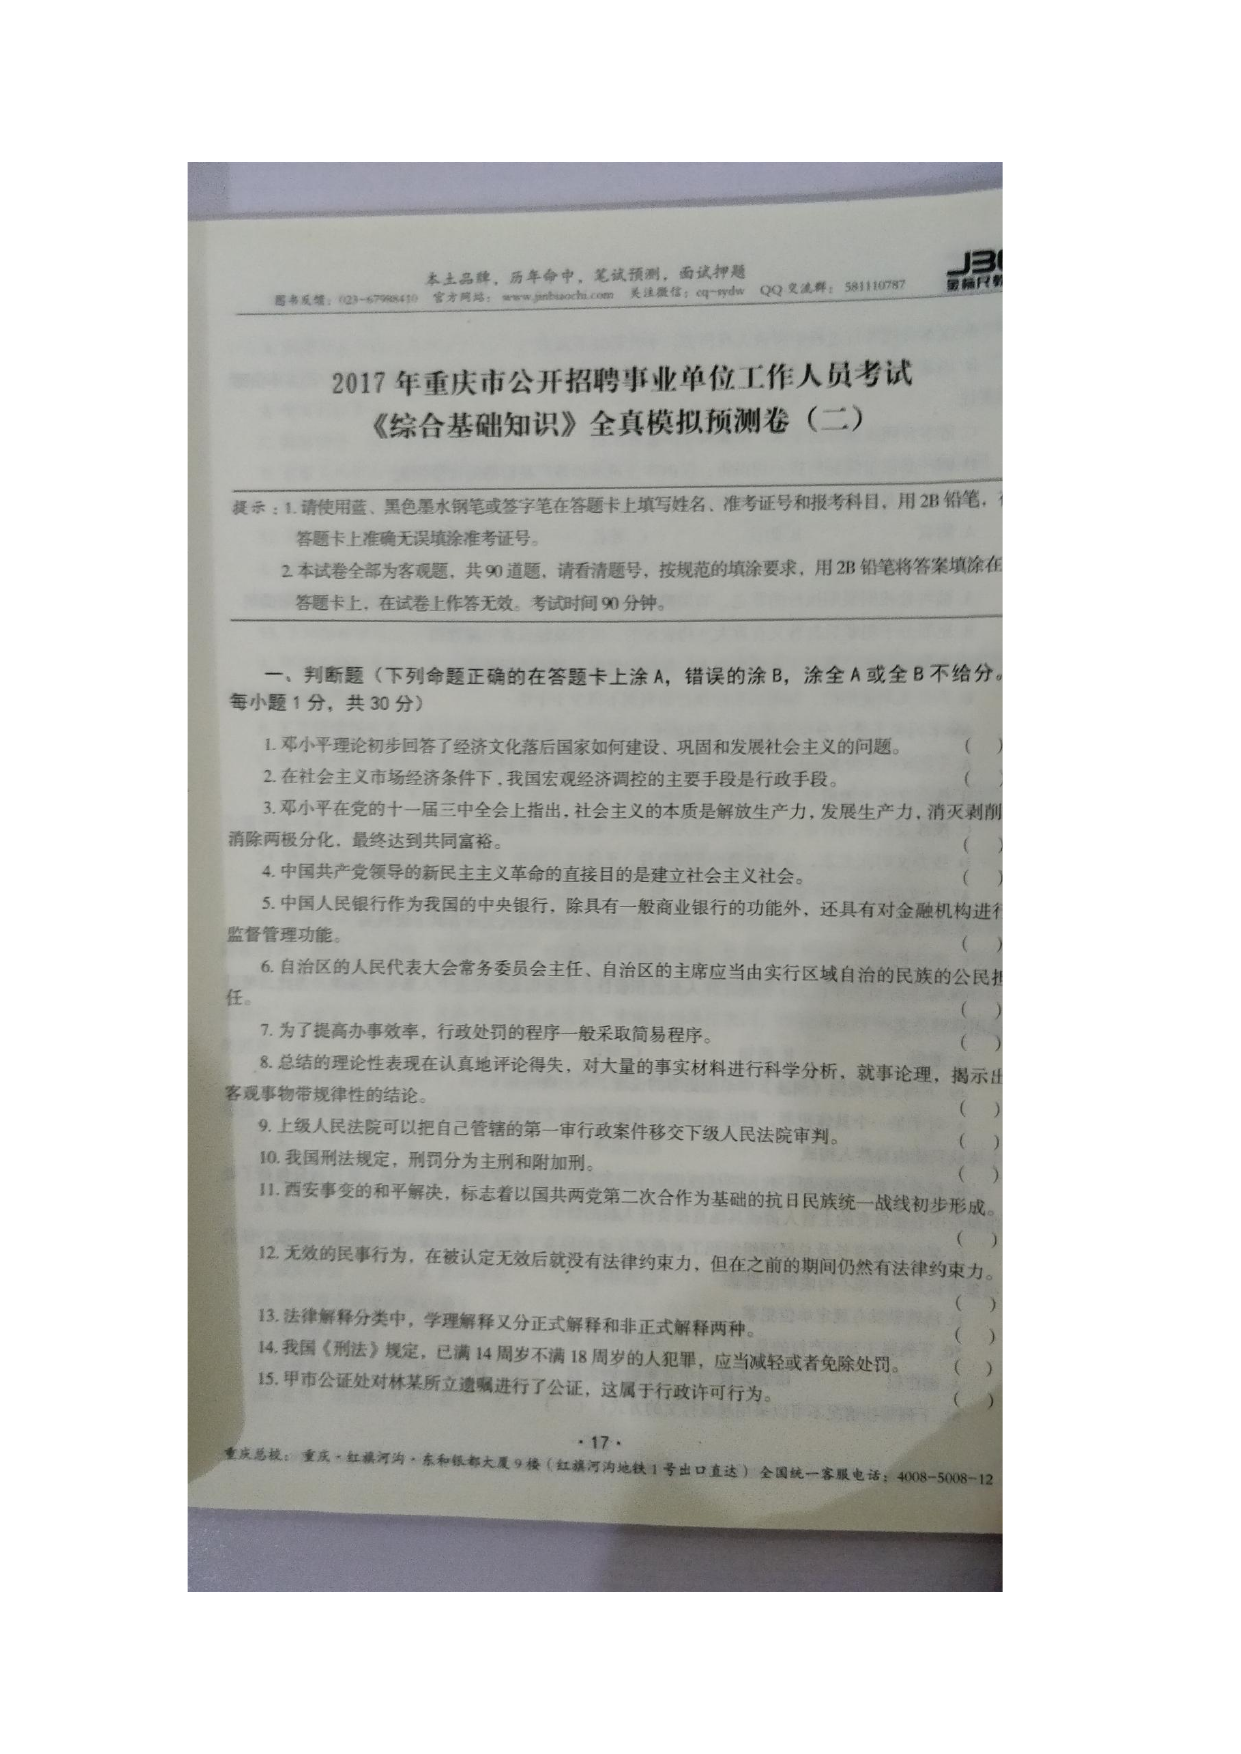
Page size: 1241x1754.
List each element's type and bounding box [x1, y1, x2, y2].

picture [187, 162, 1003, 1592]
